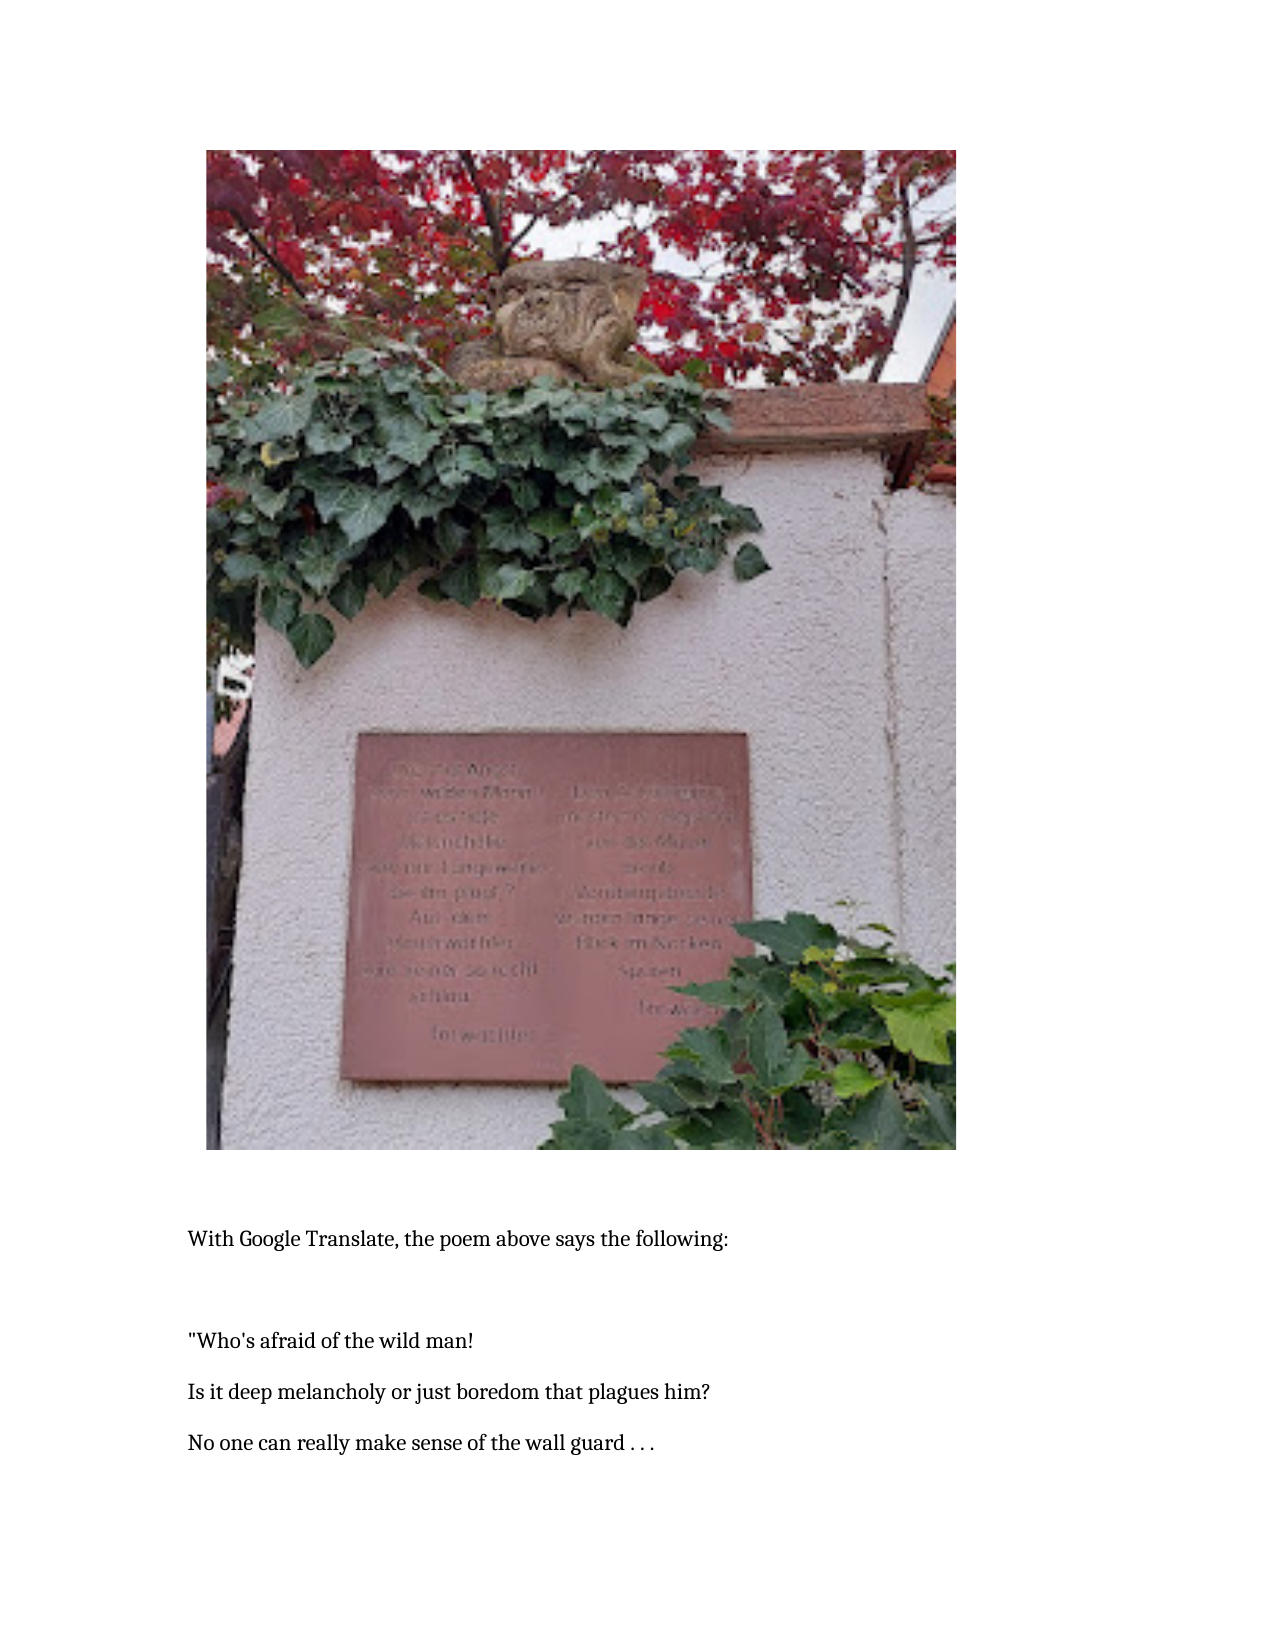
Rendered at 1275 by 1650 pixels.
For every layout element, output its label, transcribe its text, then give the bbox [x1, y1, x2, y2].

text No one can really make sense of the wall guard . . . [187, 1430, 1087, 1456]
text With Google Translate, the poem above says the following: [187, 1226, 1087, 1252]
text Is it deep melancholy or just boredom that plagues him? [187, 1379, 1087, 1405]
text "Who's afraid of the wild man! [187, 1328, 1087, 1354]
picture [206, 150, 957, 1150]
